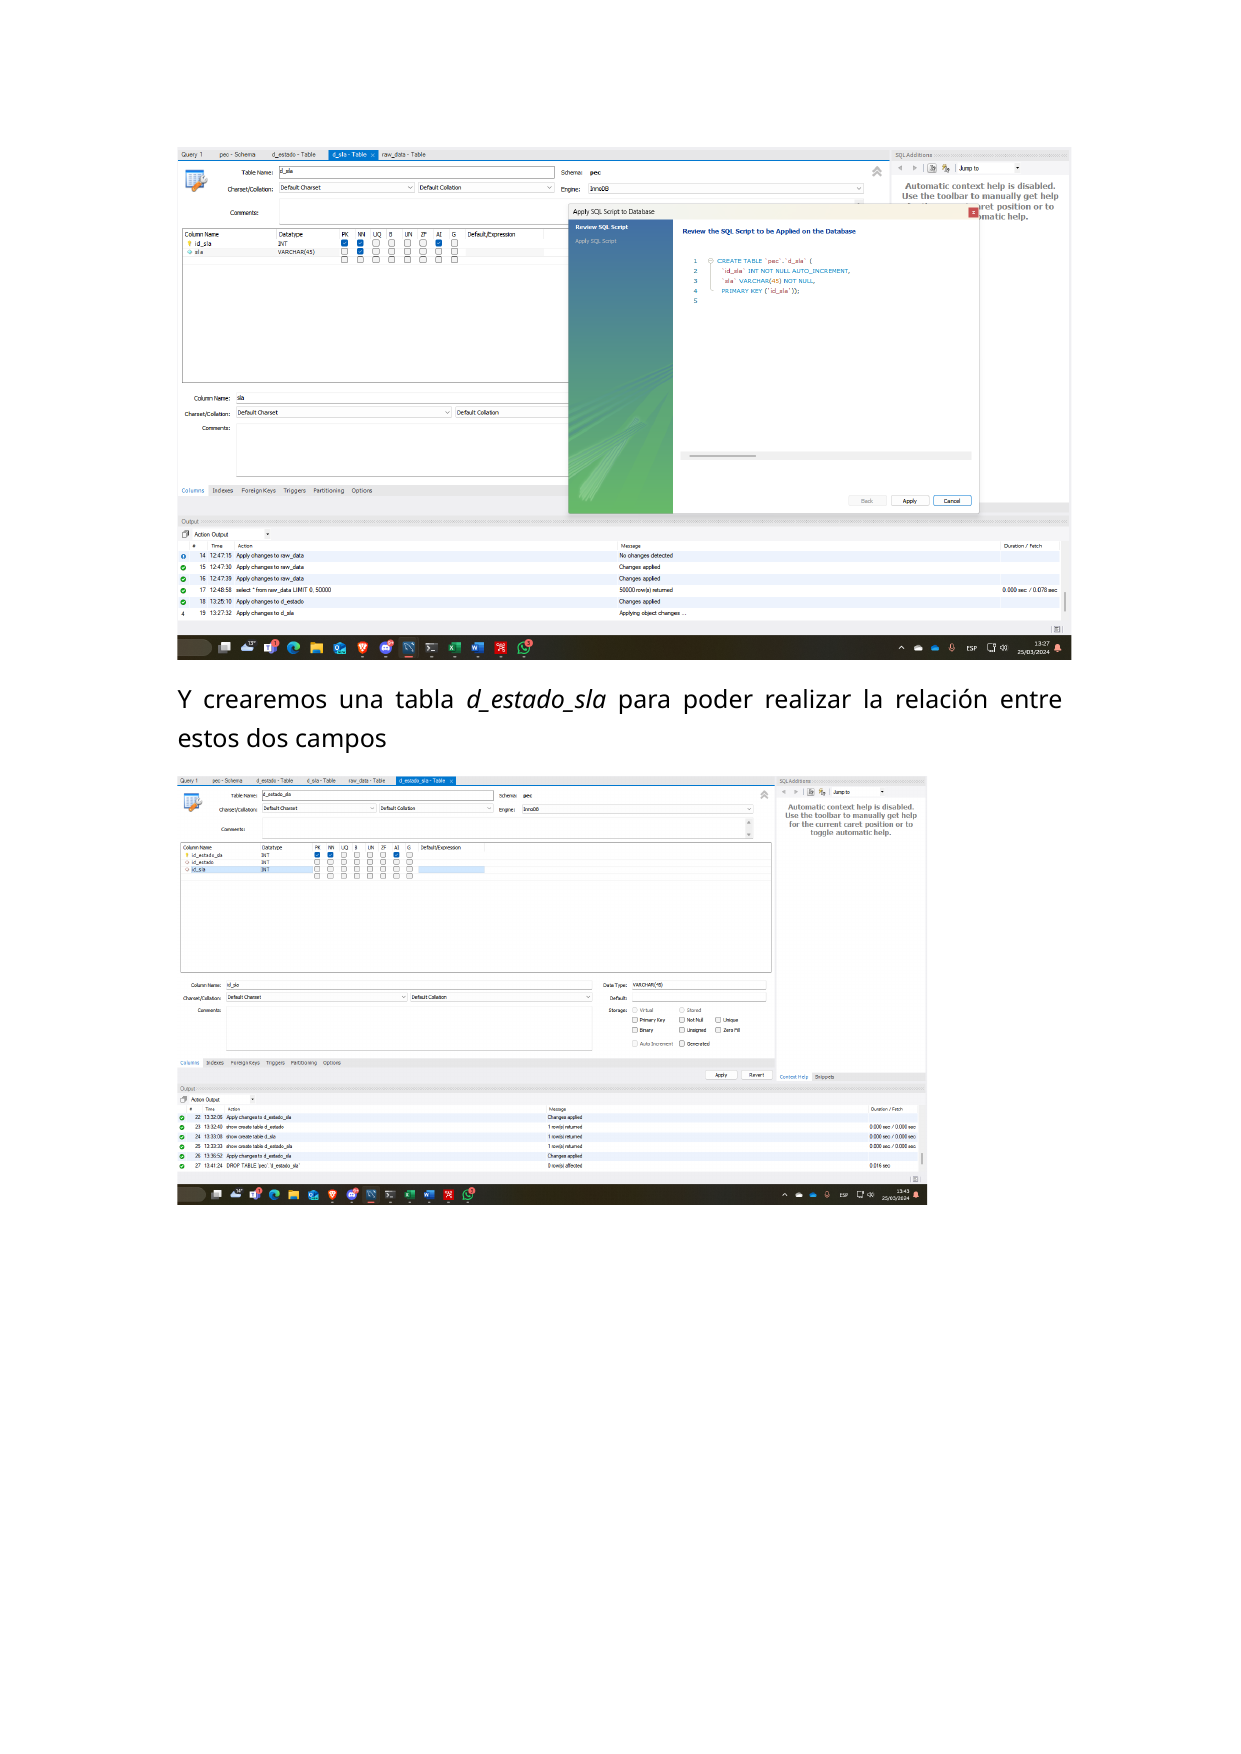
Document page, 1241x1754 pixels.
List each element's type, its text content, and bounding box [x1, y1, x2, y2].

picture [177, 776, 928, 1205]
text Y crearemos una tabla d_estado_sla para poder realizar la relación entre estos dos campos [177, 682, 1063, 755]
picture [177, 147, 1072, 660]
